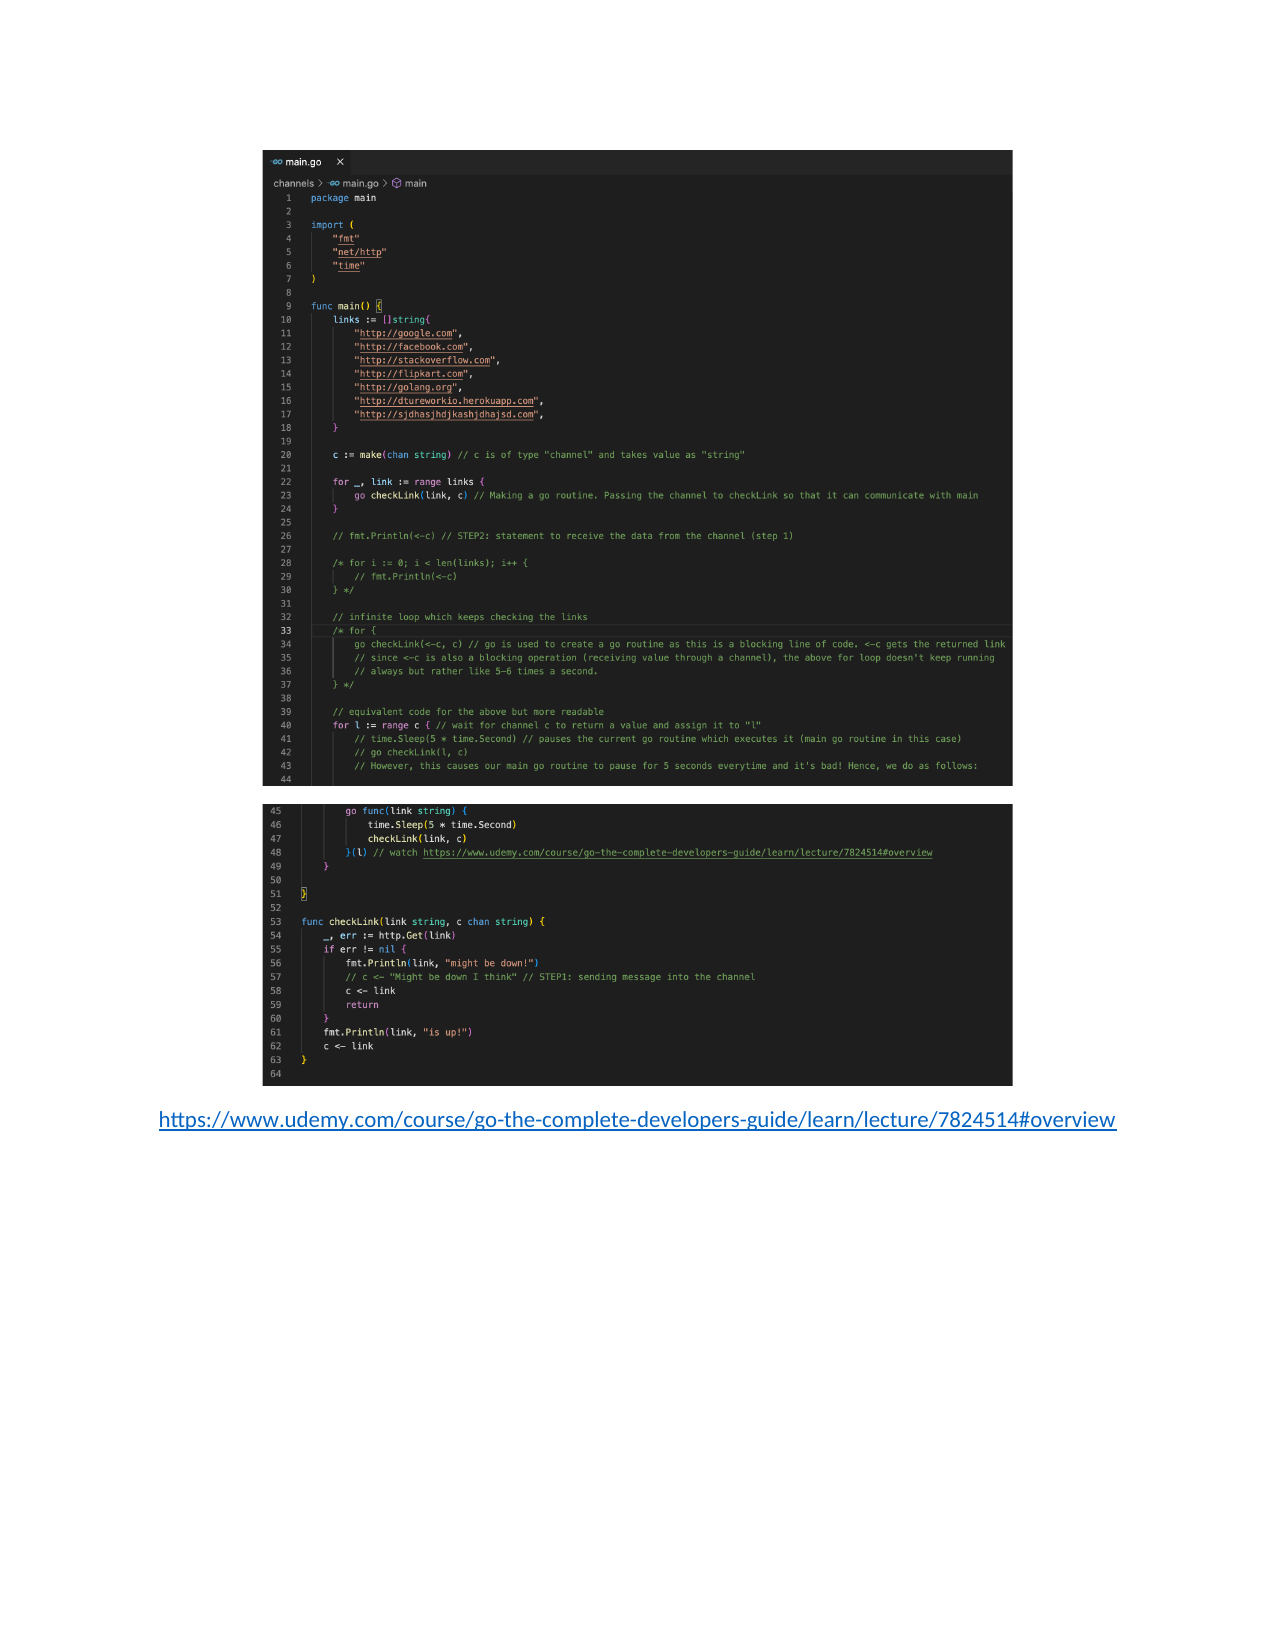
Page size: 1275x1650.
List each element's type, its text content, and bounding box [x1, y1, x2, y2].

text https://www.udemy.com/course/go-the-complete-developers-guide/learn/lecture/7824514#overview [150, 1105, 1125, 1133]
